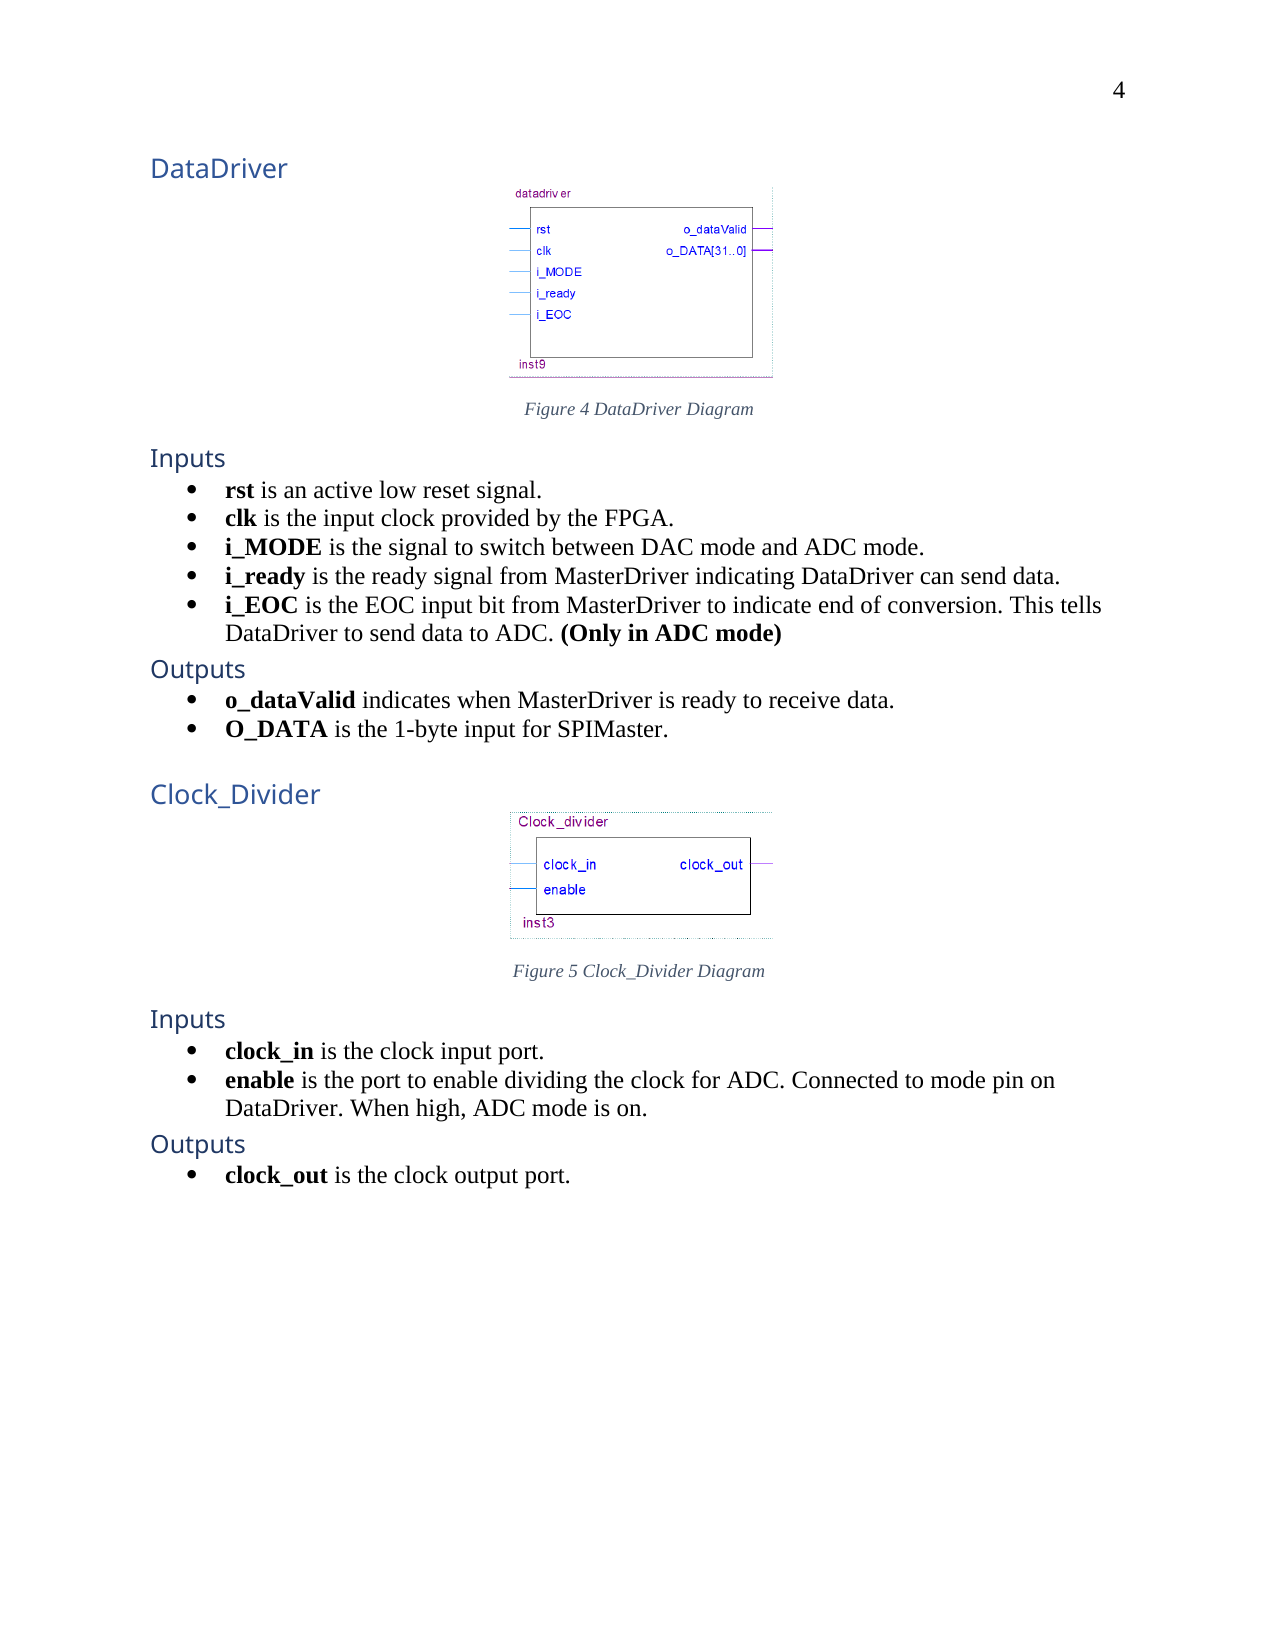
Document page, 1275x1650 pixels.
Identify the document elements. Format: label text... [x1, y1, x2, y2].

text Figure 5 Clock_Divider Diagram [150, 959, 1125, 981]
picture [509, 186, 773, 378]
list clock_in is the clock input port. [187, 1036, 1125, 1065]
list o_dataValid indicates when MasterDriver is ready to receive data. [187, 685, 1125, 714]
list i_EOC is the EOC input bit from MasterDriver to indicate end of conversion. This tells DataDriver to send data to ADC. (Only in ADC mode) [187, 590, 1125, 647]
list enable is the port to enable dividing the clock for ADC. Connected to mode pin on DataDriver. When high, ADC mode is on. [187, 1065, 1125, 1122]
list clk is the input clock provided by the FPGA. [187, 503, 1125, 532]
list rst is an active low reset signal. [187, 475, 1125, 503]
text Inputs [150, 1002, 1125, 1036]
text DataDriver [150, 150, 1125, 187]
list clock_out is the clock output port. [187, 1161, 1125, 1189]
list i_MODE is the signal to switch between DAC mode and ADC mode. [187, 532, 1125, 561]
list i_ready is the ready signal from MasterDriver indicating DataDriver can send data. [187, 561, 1125, 590]
text Clock_Divider [150, 776, 1125, 813]
text Inputs [150, 441, 1125, 475]
picture [509, 812, 773, 939]
text Outputs [150, 1126, 1125, 1161]
list O_DATA is the 1-byte input for SPIMaster. [187, 714, 1125, 743]
text Figure 4 DataDriver Diagram [150, 398, 1125, 420]
text Outputs [150, 651, 1125, 685]
